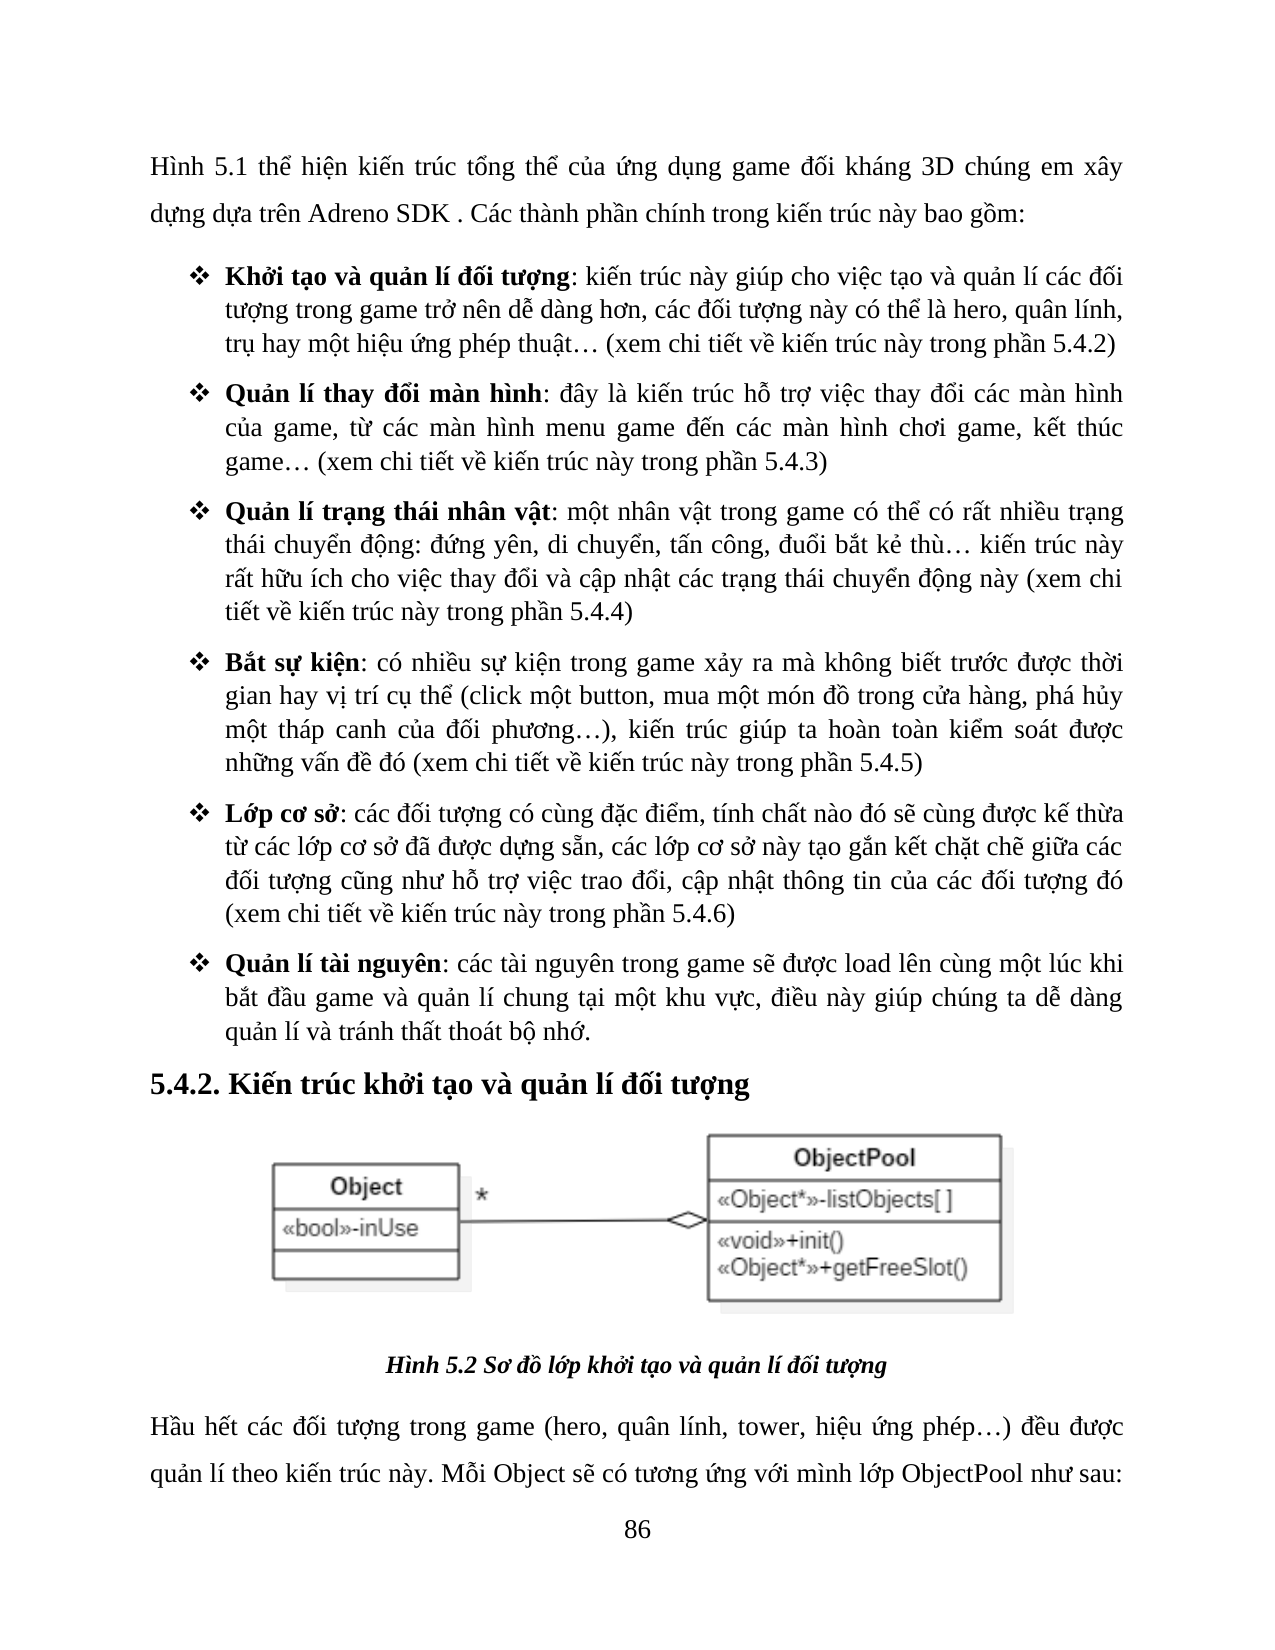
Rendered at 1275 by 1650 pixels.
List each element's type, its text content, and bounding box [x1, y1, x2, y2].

text Hình 5.1 thể hiện kiến trúc tổng thể của ứng dụng game đối kháng 3D chúng em xây dựng dựa trên Adreno SDK . Các thành phần chính trong kiến trúc này bao gồm: [150, 150, 1125, 228]
list Lớp cơ sở: các đối tượng có cùng đặc điểm, tính chất nào đó sẽ cùng được kế thừa từ các lớp cơ sở đã được dựng sẵn, các lớp cơ sở này tạo gắn kết chặt chẽ giữa các đối tượng cũng như hỗ trợ việc trao đổi, cập nhật thông tin của các đối tượng đó (xem chi tiết về kiến trúc này trong phần 5.4.6) [187, 797, 1125, 928]
list Quản lí thay đổi màn hình: đây là kiến trúc hỗ trợ việc thay đổi các màn hình của game, từ các màn hình menu game đến các màn hình chơi game, kết thúc game… (xem chi tiết về kiến trúc này trong phần 5.4.3) [187, 377, 1125, 476]
subtitle 5.4.2. Kiến trúc khởi tạo và quản lí đối tượng [150, 1065, 1125, 1101]
list Khởi tạo và quản lí đối tượng: kiến trúc này giúp cho việc tạo và quản lí các đối tượng trong game trở nên dễ dàng hơn, các đối tượng này có thể là hero, quân lính, trụ hay một hiệu ứng phép thuật… (xem chi tiết về kiến trúc này trong phần 5.4.2) [187, 260, 1125, 358]
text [150, 1410, 1125, 1488]
list Quản lí trạng thái nhân vật: một nhân vật trong game có thể có rất nhiều trạng thái chuyển động: đứng yên, di chuyển, tấn công, đuổi bắt kẻ thù… kiến trúc này rất hữu ích cho việc thay đổi và cập nhật các trạng thái chuyển động này (xem chi tiết về kiến trúc này trong phần 5.4.4) [187, 495, 1125, 627]
picture [256, 1118, 1019, 1319]
text Hình 5.2 Sơ đồ lớp khởi tạo và quản lí đối tượng [150, 1351, 1125, 1379]
list Bắt sự kiện: có nhiều sự kiện trong game xảy ra mà không biết trước được thời gian hay vị trí cụ thể (click một button, mua một món đồ trong cửa hàng, phá hủy một tháp canh của đối phương…), kiến trúc giúp ta hoàn toàn kiểm soát được những vấn đề đó (xem chi tiết về kiến trúc này trong phần 5.4.5) [187, 646, 1125, 778]
list Quản lí tài nguyên: các tài nguyên trong game sẽ được load lên cùng một lúc khi bắt đầu game và quản lí chung tại một khu vực, điều này giúp chúng ta dễ dàng quản lí và tránh thất thoát bộ nhớ. [187, 948, 1125, 1046]
